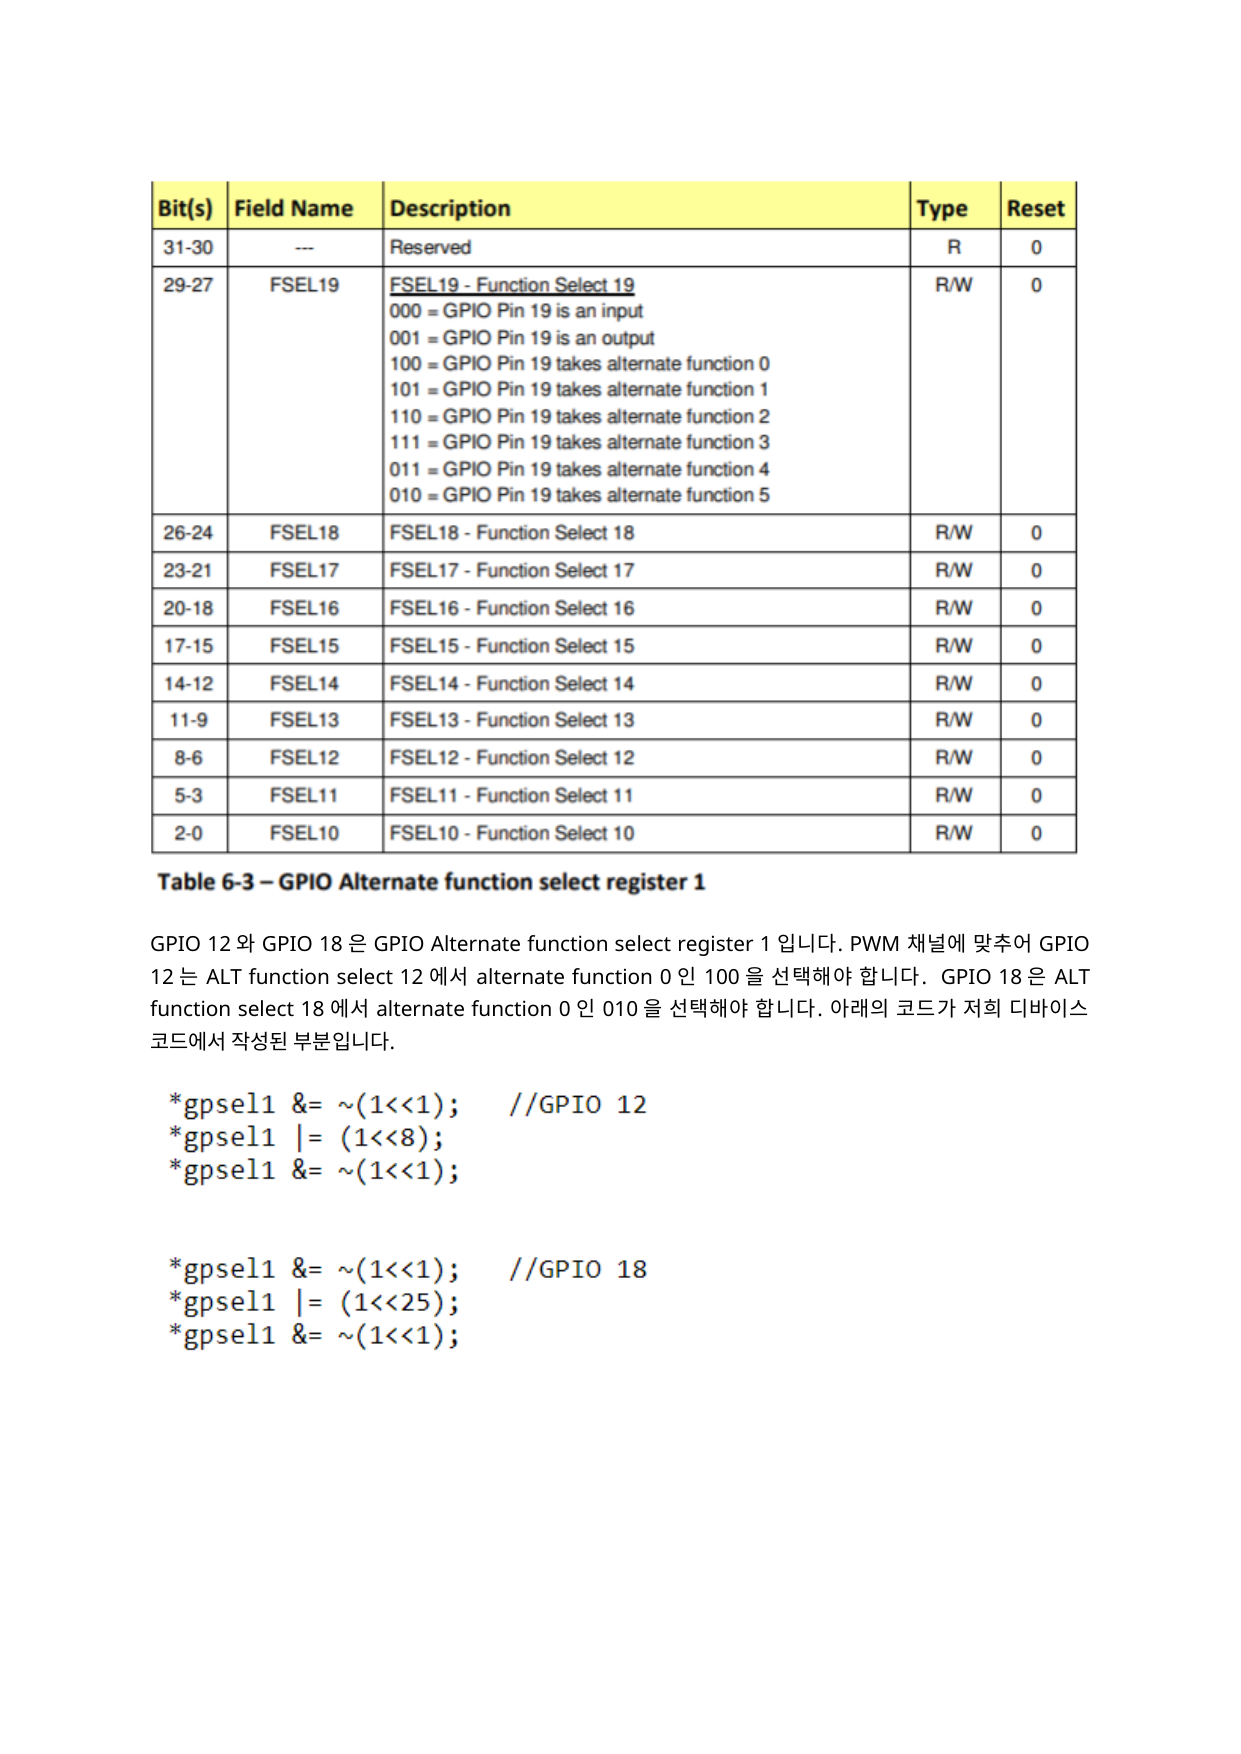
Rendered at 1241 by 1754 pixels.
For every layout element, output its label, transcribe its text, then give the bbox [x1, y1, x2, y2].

picture [150, 177, 1091, 909]
picture [150, 1074, 705, 1358]
text GPIO 12와 GPIO 18은 GPIO Alternate function select register 1입니다. PWM 채널에 맞추어 GPIO 12는 ALT function select 12에서 alternate function 0인 100을 선택해야 합니다. GPIO 18은 ALT function select 18에서 alternate function 0인 010을 선택해야 합니다. 아래의 코드가 저희 디바이스 코드에서 작성된 부분입니다. [150, 927, 1090, 1056]
